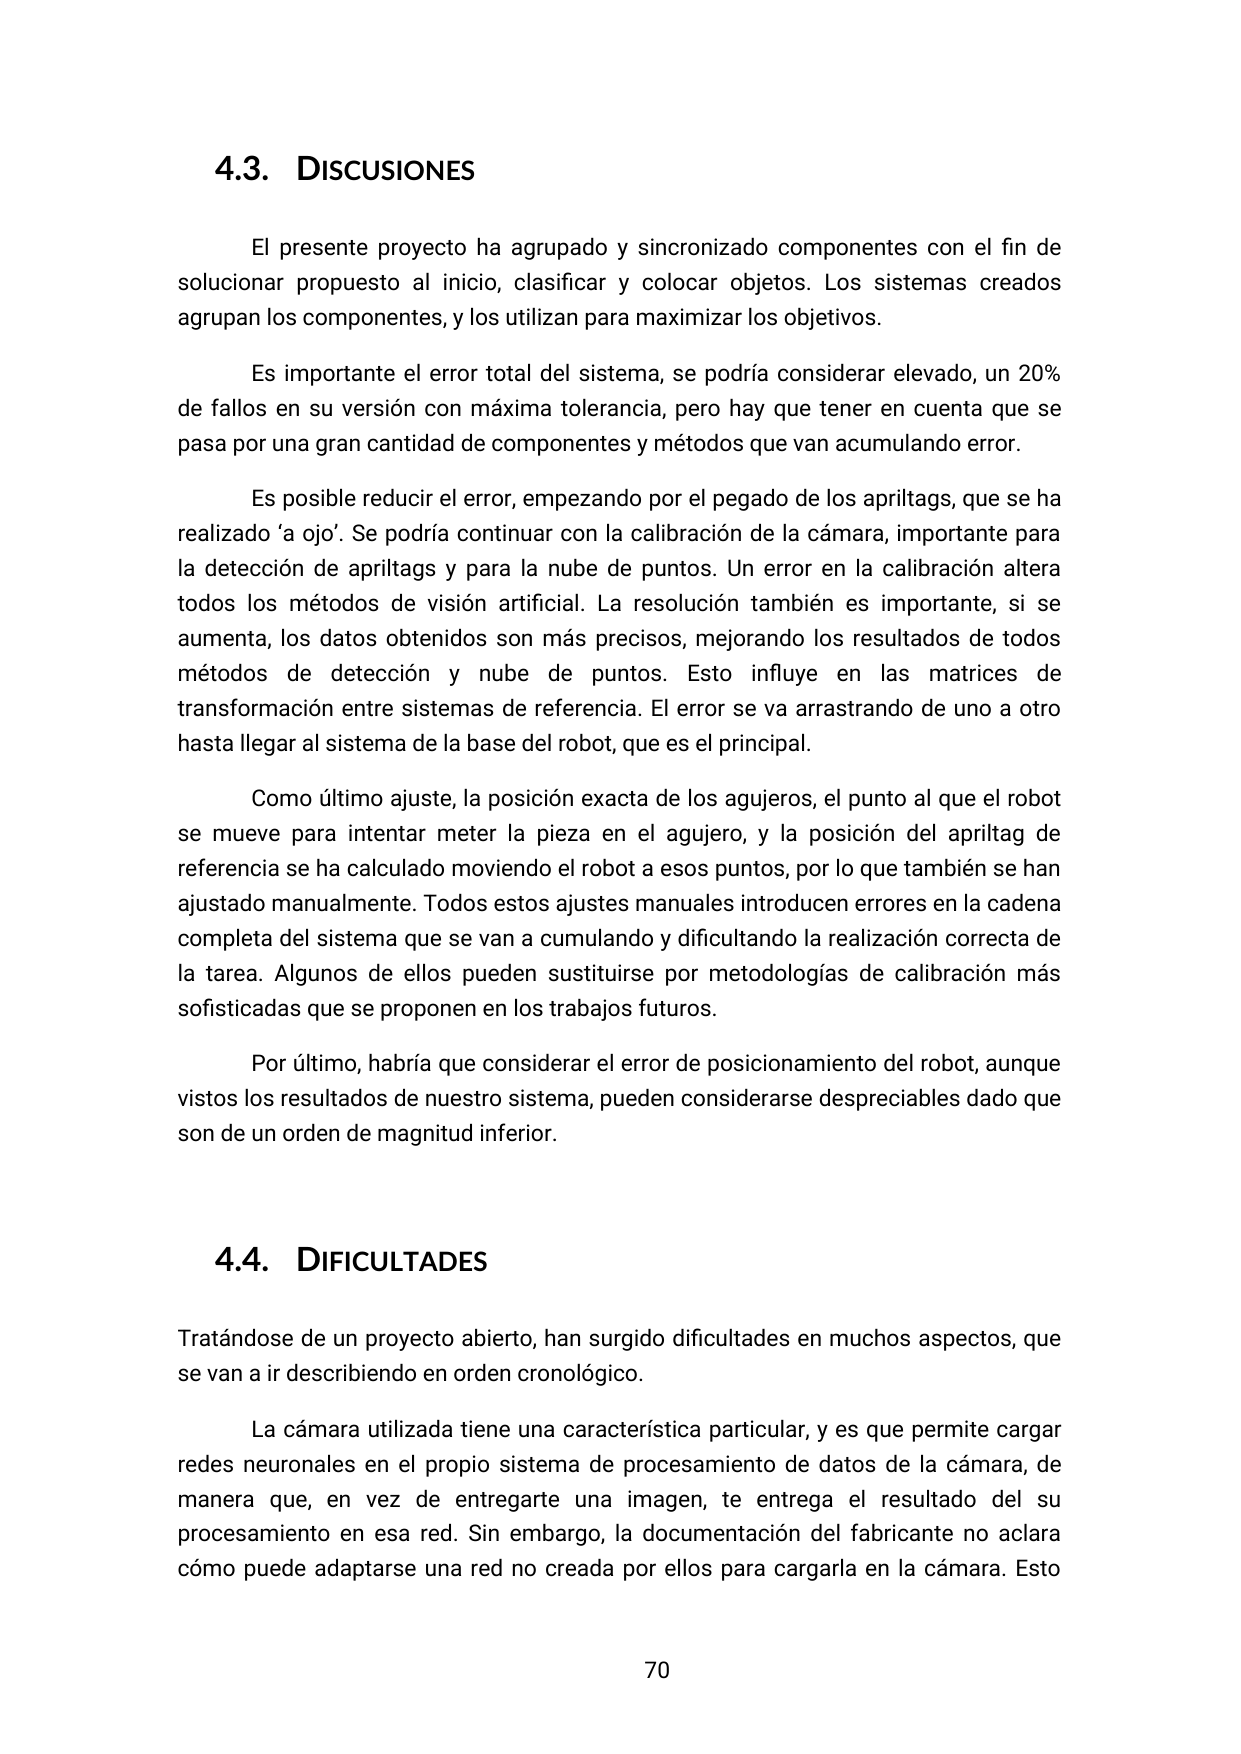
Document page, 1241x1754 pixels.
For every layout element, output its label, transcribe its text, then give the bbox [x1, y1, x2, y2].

subtitle Dificultades [215, 1238, 1063, 1278]
text El presente proyecto ha agrupado y sincronizado componentes con el fin de solucionar propuesto al inicio, clasificar y colocar objetos. Los sistemas creados agrupan los componentes, y los utilizan para maximizar los objetivos. [177, 234, 1063, 331]
text Es importante el error total del sistema, se podría considerar elevado, un 20% de fallos en su versión con máxima tolerancia, pero hay que tener en cuenta que se pasa por una gran cantidad de componentes y métodos que van acumulando error. [177, 360, 1063, 457]
text Como último ajuste, la posición exacta de los agujeros, el punto al que el robot se mueve para intentar meter la pieza en el agujero, y la posición del apriltag de referencia se ha calculado moviendo el robot a esos puntos, por lo que también se han ajustado manualmente. Todos estos ajustes manuales introducen errores en la cadena completa del sistema que se van a cumulando y dificultando la realización correcta de la tarea. Algunos de ellos pueden sustituirse por metodologías de calibración más sofisticadas que se proponen en los trabajos futuros. [177, 785, 1063, 1022]
text Es posible reducir el error, empezando por el pegado de los apriltags, que se ha realizado ‘a ojo’. Se podría continuar con la calibración de la cámara, importante para la detección de apriltags y para la nube de puntos. Un error en la calibración altera todos los métodos de visión artificial. La resolución también es importante, si se aumenta, los datos obtenidos son más precisos, mejorando los resultados de todos métodos de detección y nube de puntos. Esto influye en las matrices de transformación entre sistemas de referencia. El error se va arrastrando de uno a otro hasta llegar al sistema de la base del robot, que es el principal. [177, 485, 1063, 757]
subtitle Discusiones [215, 148, 1063, 188]
text Tratándose de un proyecto abierto, han surgido dificultades en muchos aspectos, que se van a ir describiendo en orden cronológico. [177, 1325, 1063, 1387]
text Por último, habría que considerar el error de posicionamiento del robot, aunque vistos los resultados de nuestro sistema, pueden considerarse despreciables dado que son de un orden de magnitud inferior. [177, 1051, 1063, 1147]
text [177, 1416, 1063, 1582]
